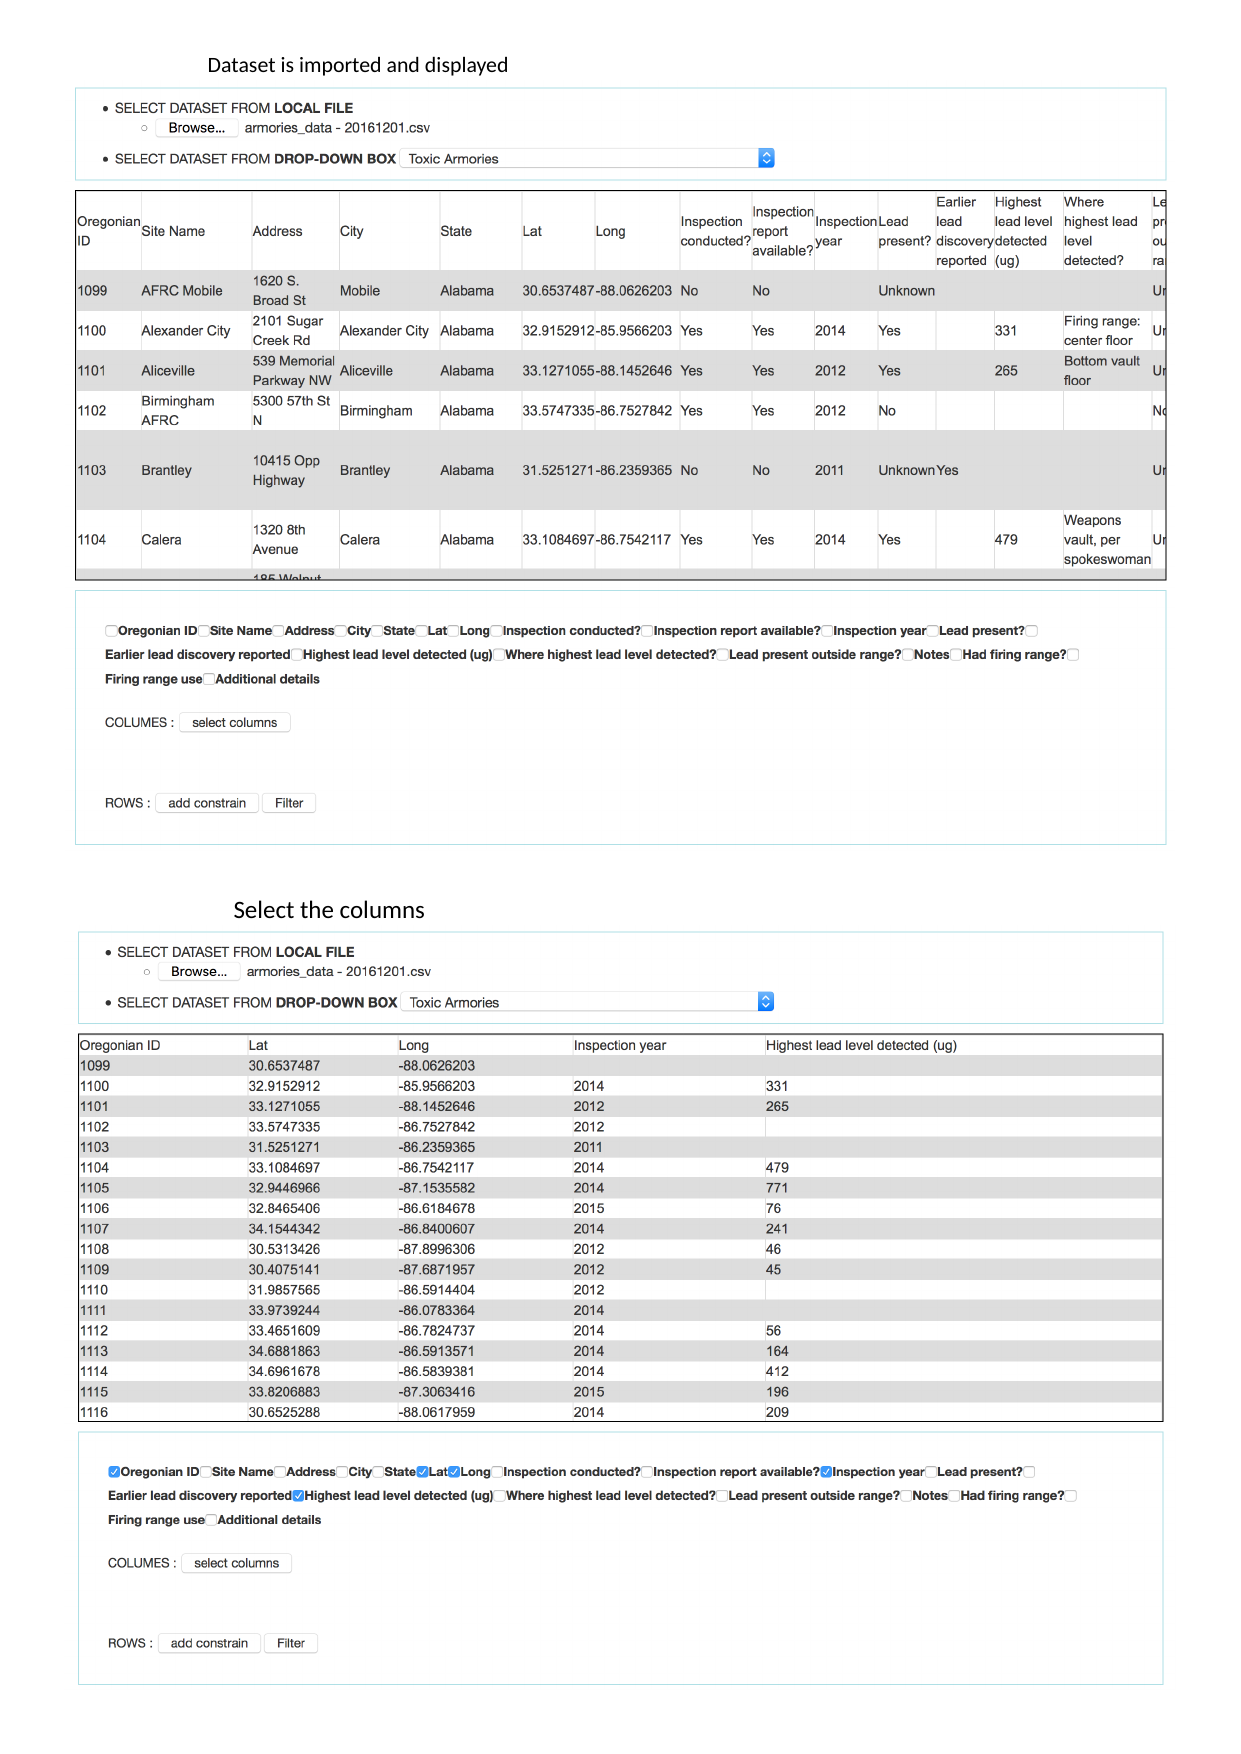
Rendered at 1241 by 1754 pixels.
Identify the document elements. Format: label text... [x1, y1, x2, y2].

text Dataset is imported and displayed [10, 48, 1230, 81]
picture [65, 80, 1176, 851]
text Select the columns [10, 893, 1230, 926]
picture [64, 925, 1176, 1690]
